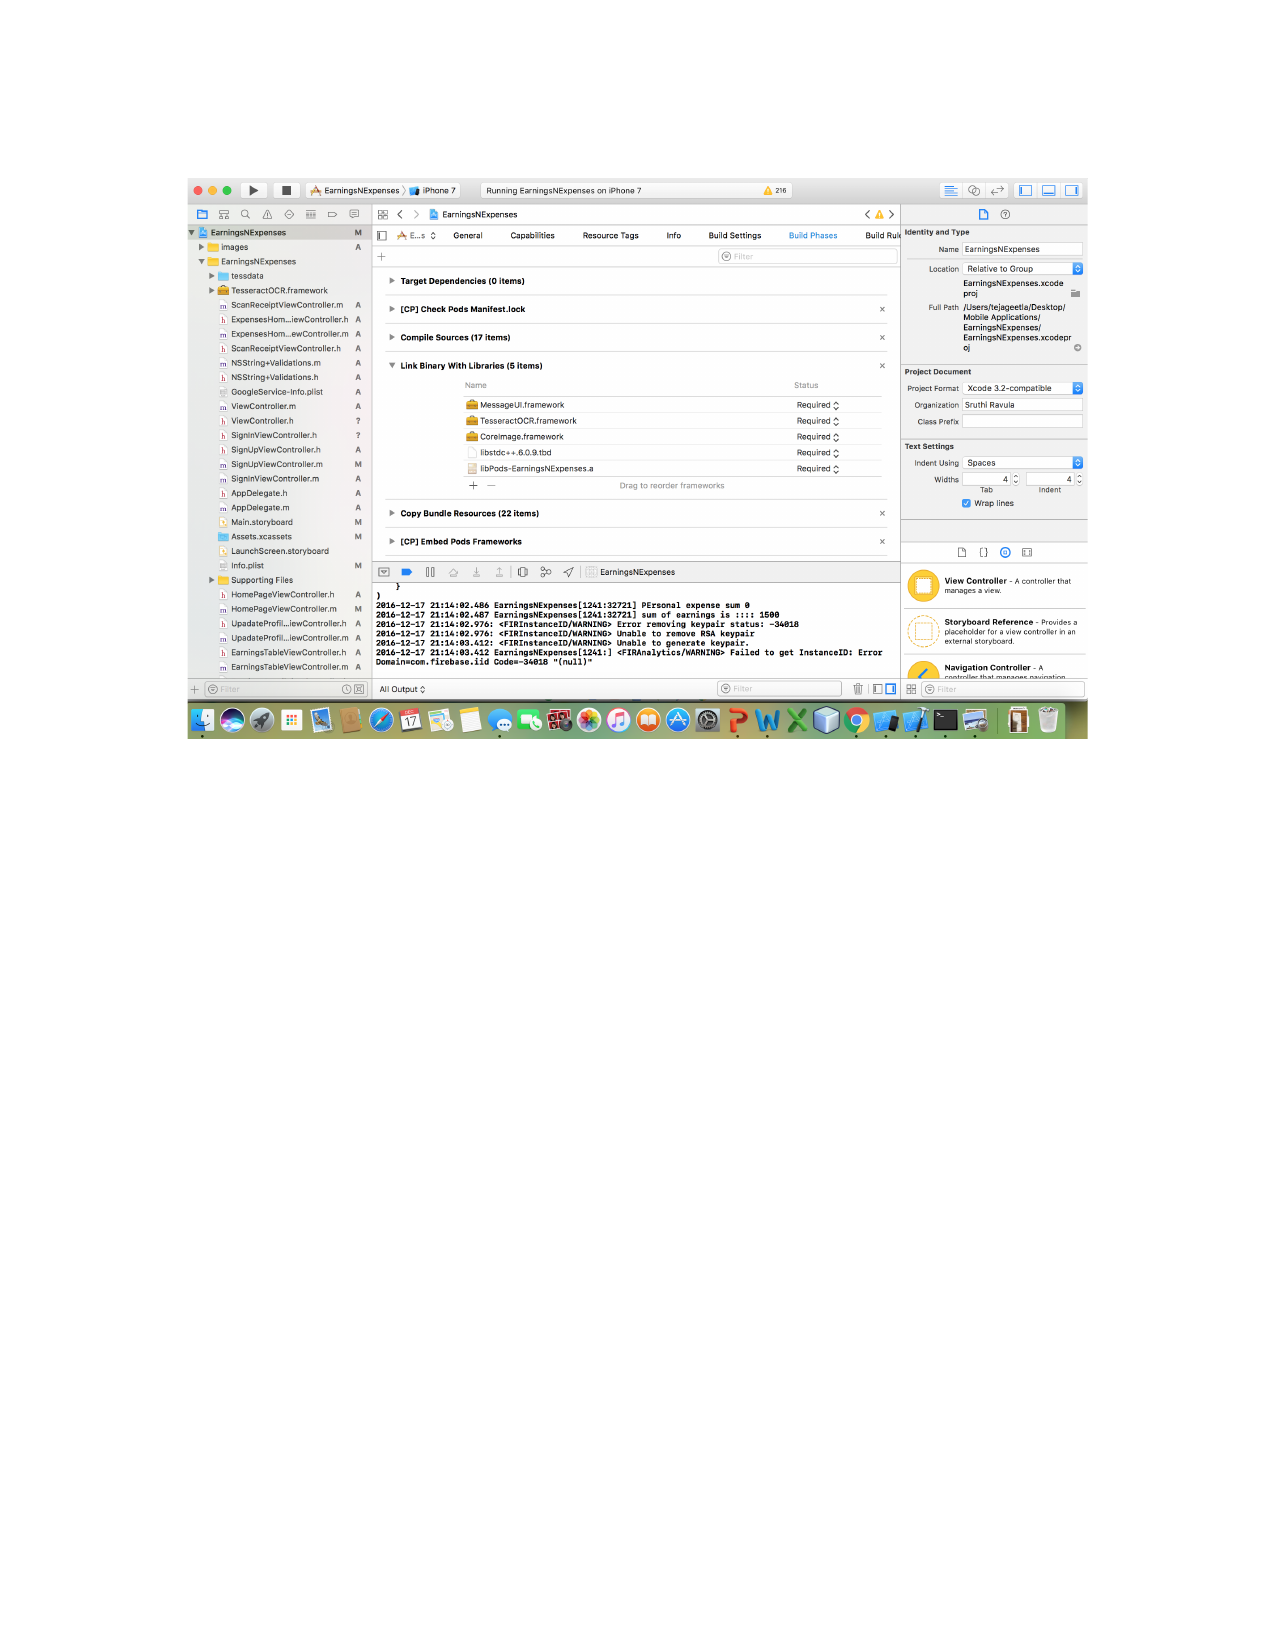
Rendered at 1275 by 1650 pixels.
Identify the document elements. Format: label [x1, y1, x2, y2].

picture [187, 178, 1088, 739]
